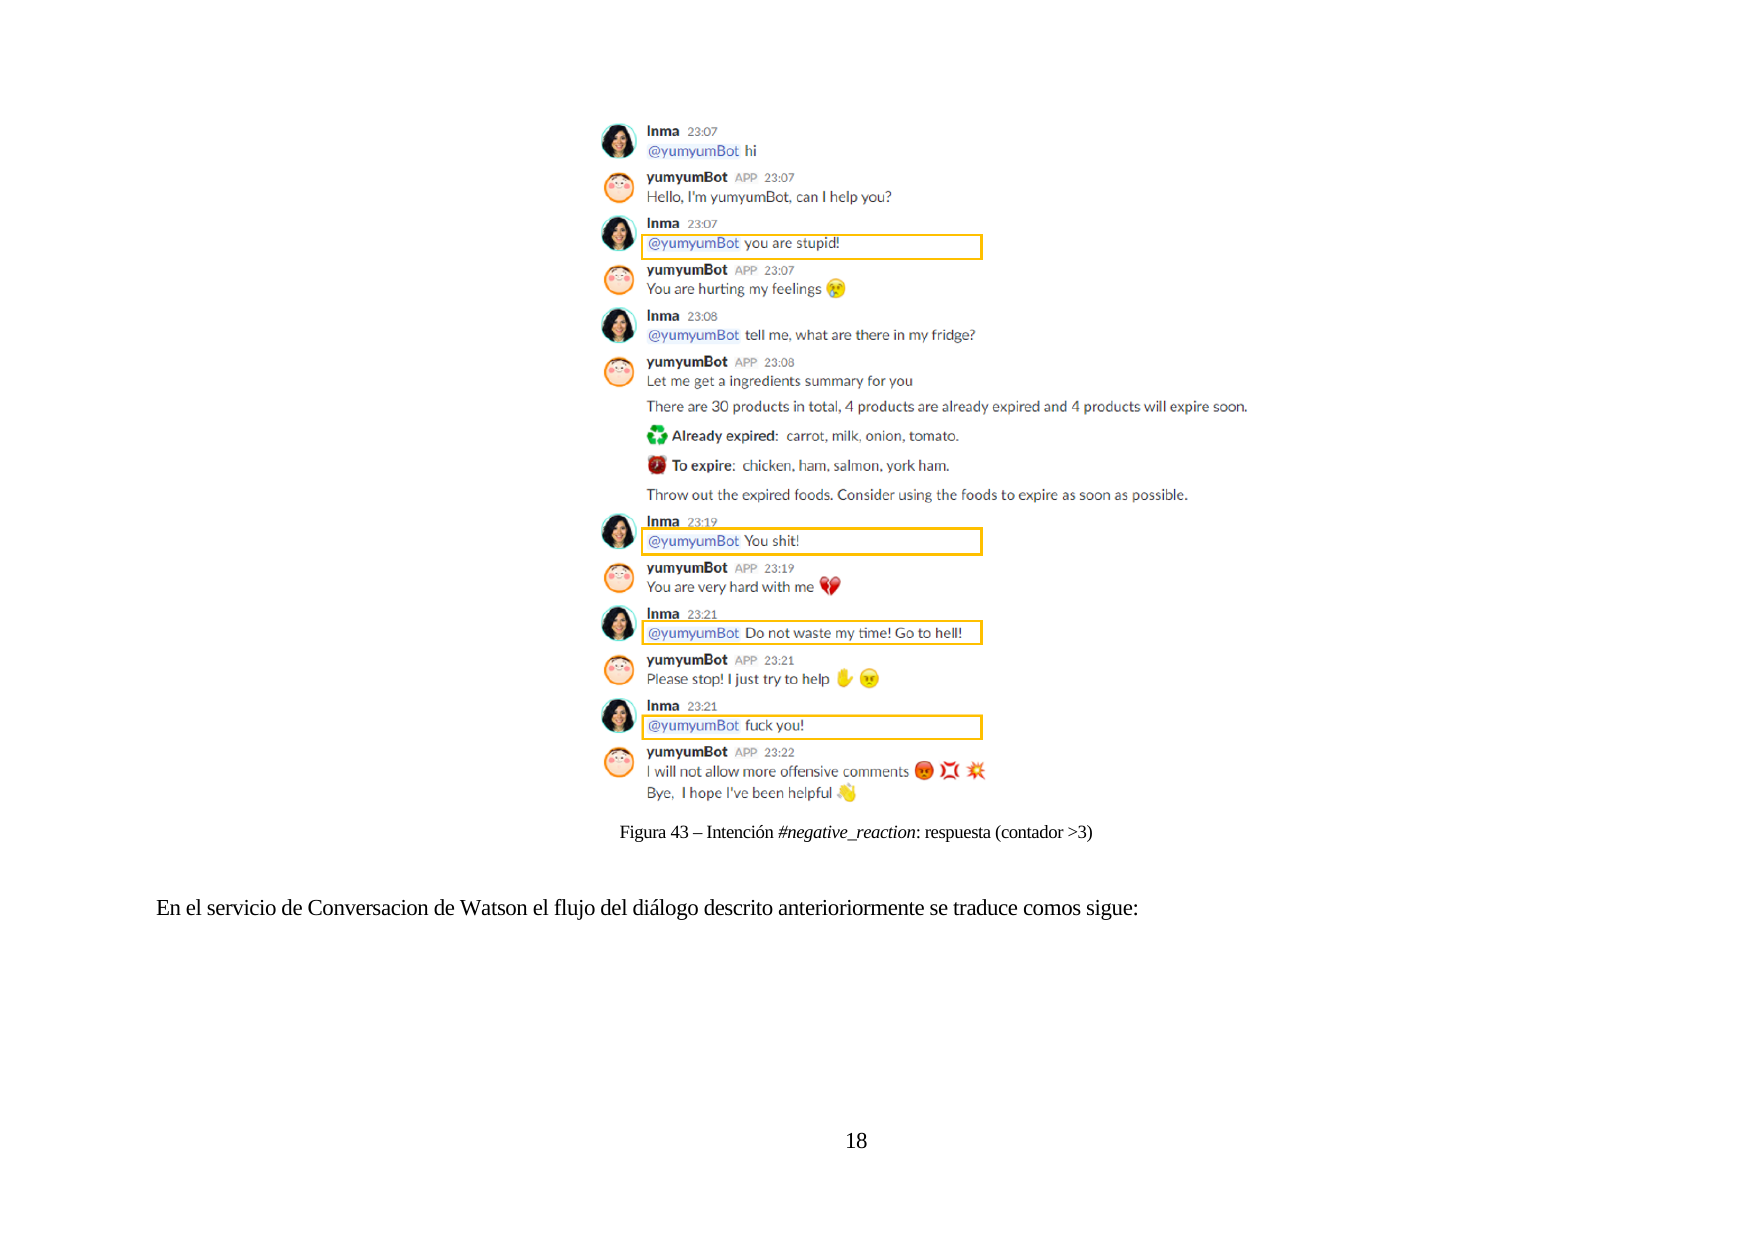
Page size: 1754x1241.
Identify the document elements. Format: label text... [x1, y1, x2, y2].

text En el servicio de Conversacion de Watson el flujo del diálogo descrito anterioriormente se traduce comos sigue: [156, 894, 1594, 920]
picture [594, 118, 1268, 809]
